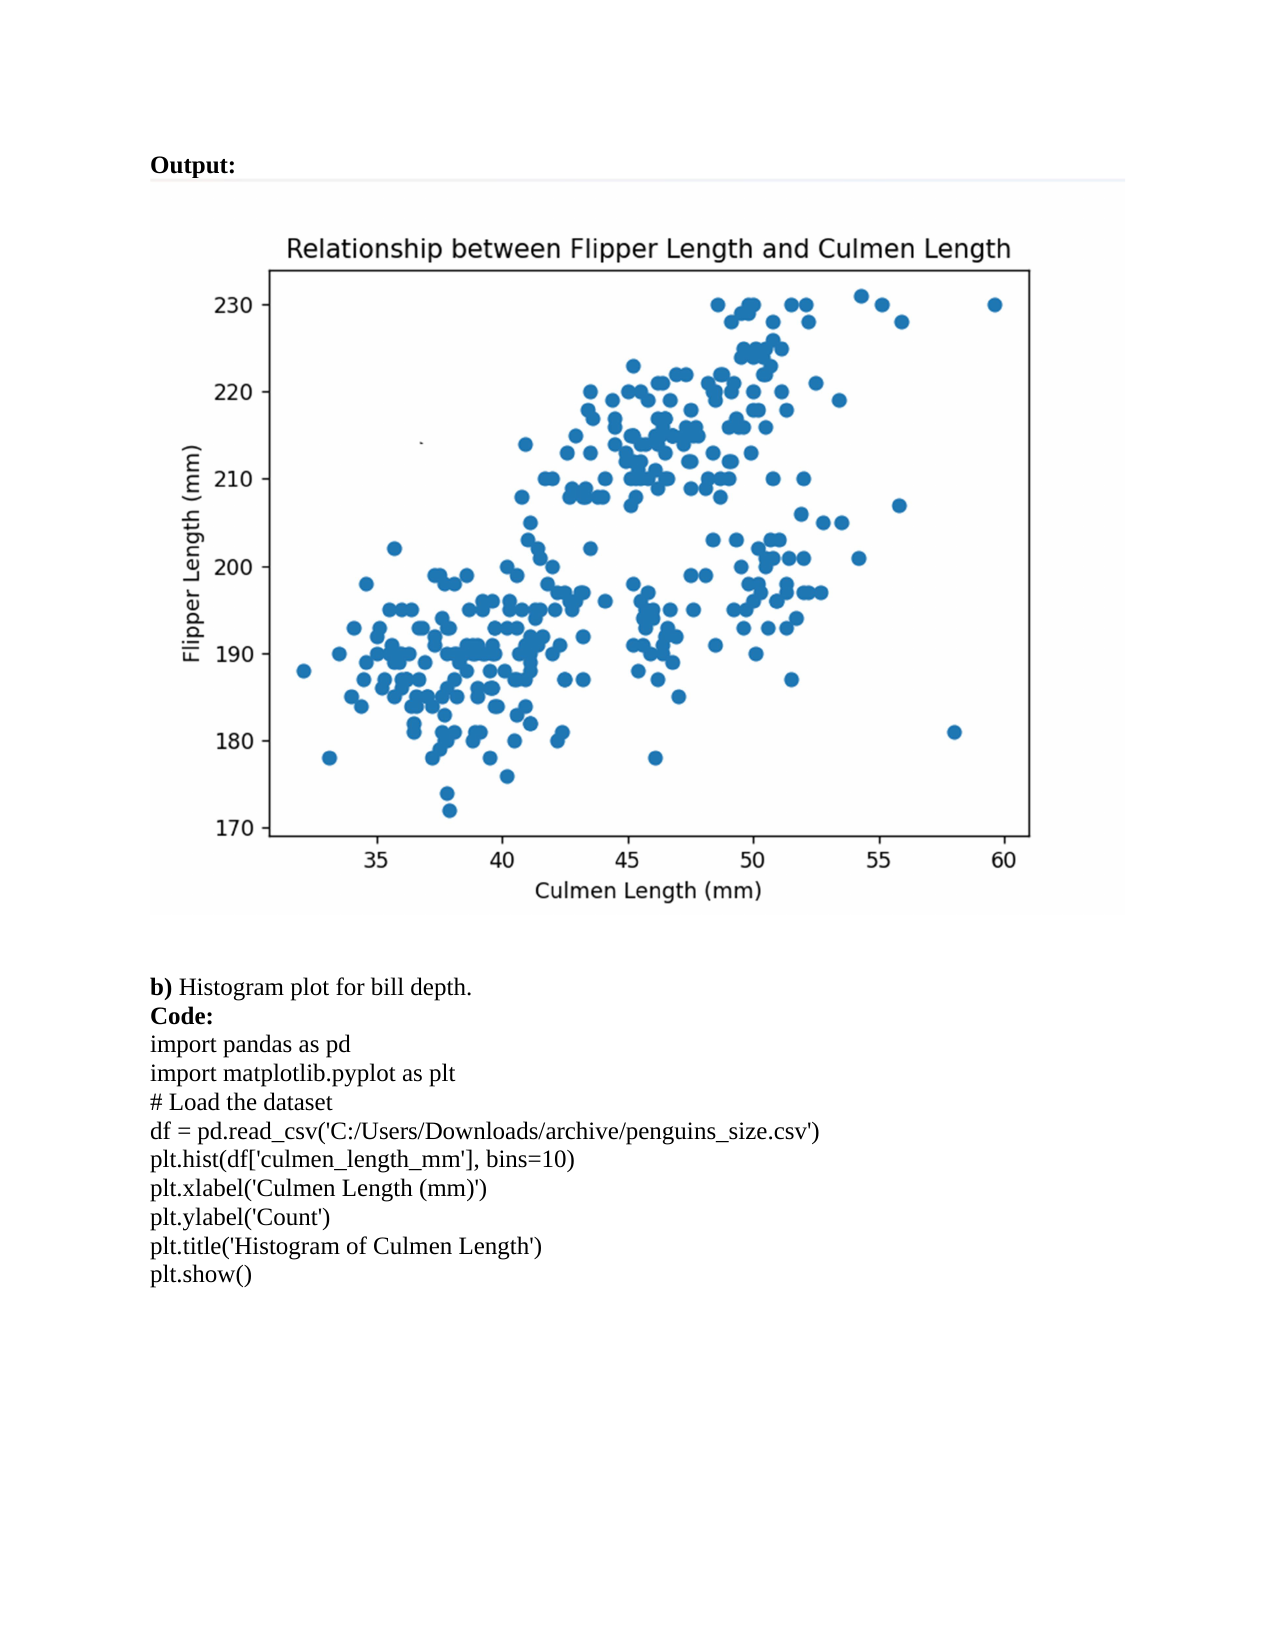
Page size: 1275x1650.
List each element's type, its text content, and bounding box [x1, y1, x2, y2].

text plt.show() [150, 1259, 1125, 1288]
text import pandas as pd [150, 1029, 1125, 1058]
text plt.ylabel('Count') [150, 1202, 1125, 1231]
text Code: [150, 1001, 1125, 1029]
text plt.xlabel('Culmen Length (mm)') [150, 1173, 1125, 1202]
text df = pd.read_csv('C:/Users/Downloads/archive/penguins_size.csv') [150, 1116, 1125, 1144]
text Output: [150, 150, 1125, 178]
text import matplotlib.pyplot as plt [150, 1058, 1125, 1087]
text # Load the dataset [150, 1087, 1125, 1116]
text plt.hist(df['culmen_length_mm'], bins=10) [150, 1144, 1125, 1173]
text b) Histogram plot for bill depth. [150, 972, 1125, 1001]
text plt.title('Histogram of Culmen Length') [150, 1231, 1125, 1259]
